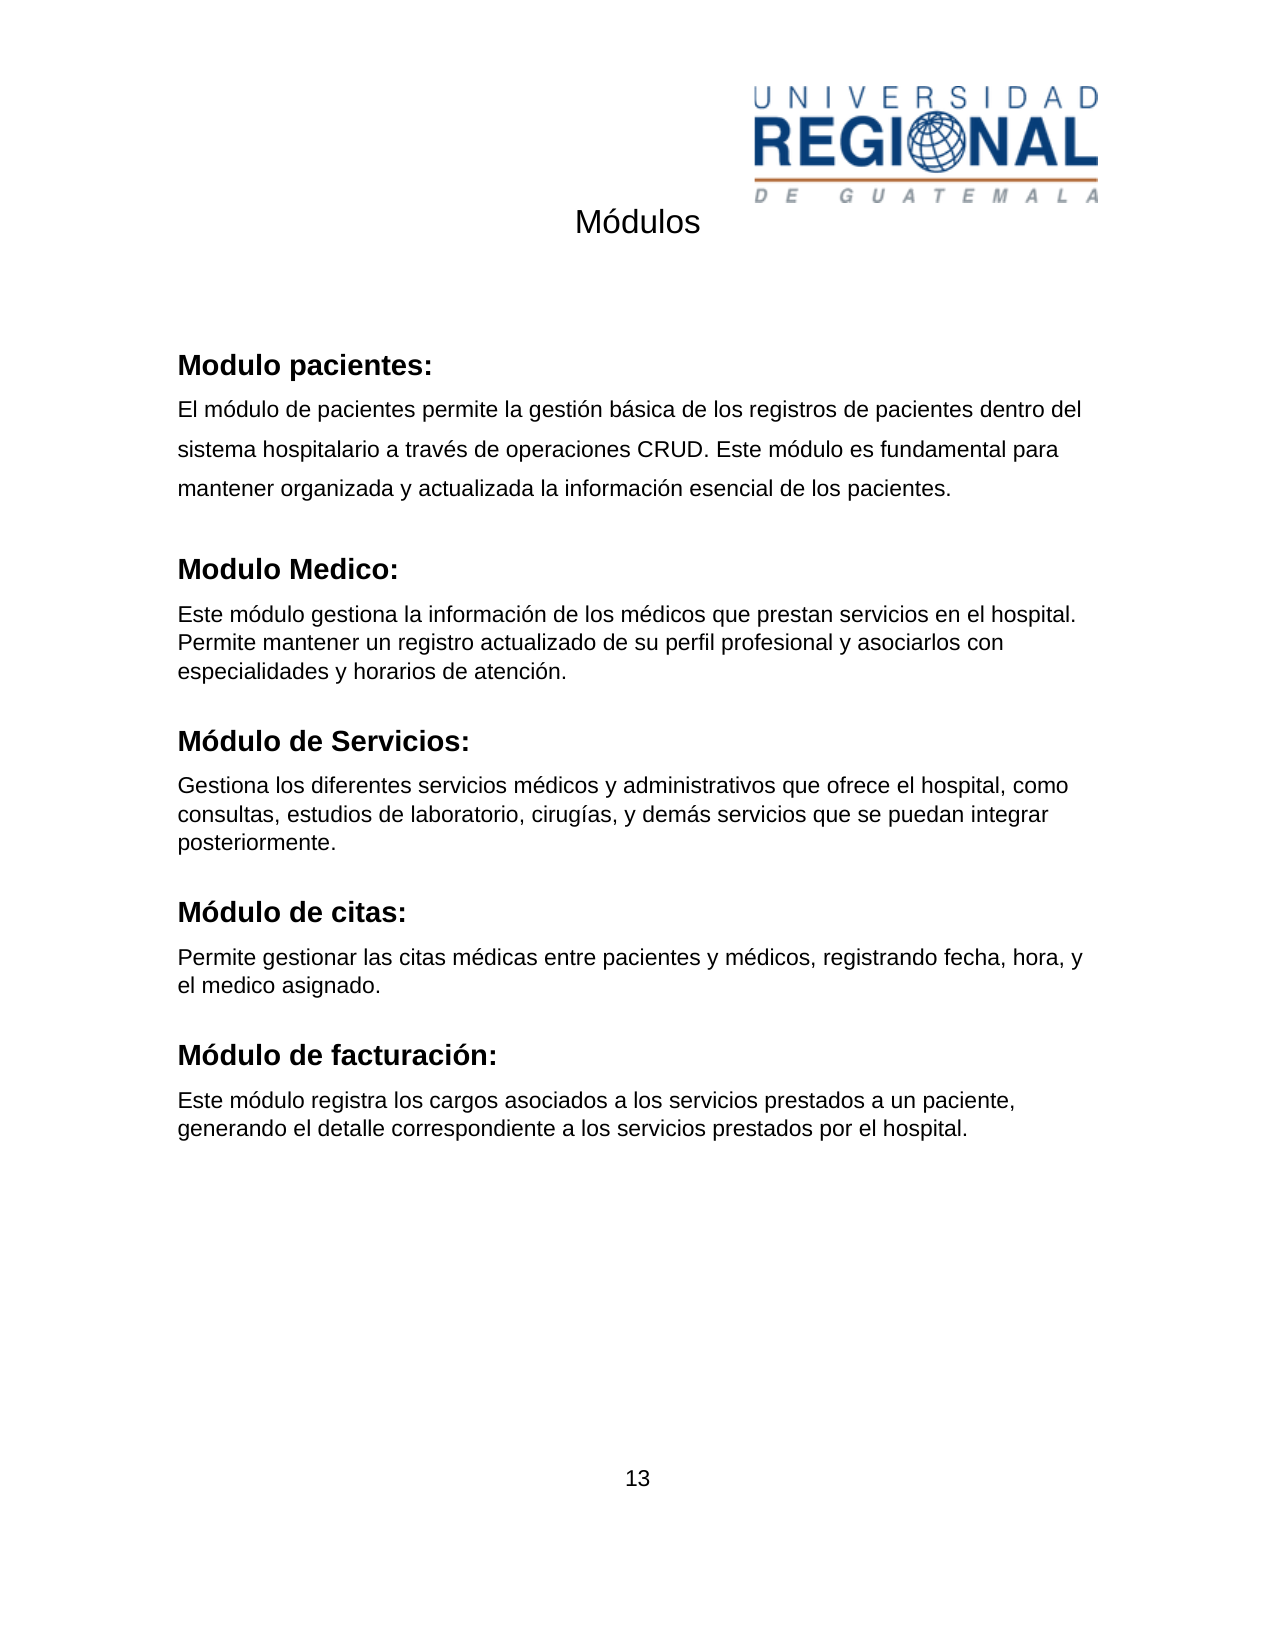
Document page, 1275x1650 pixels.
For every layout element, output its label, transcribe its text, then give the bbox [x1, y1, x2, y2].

subtitle Modulo pacientes: [177, 348, 1098, 381]
subtitle Módulo de citas: [177, 895, 1098, 929]
subtitle Módulo de facturación: [177, 1038, 1098, 1072]
subtitle Modulo Medico: [177, 552, 1098, 586]
text Este módulo gestiona la información de los médicos que prestan servicios en el hospital. Permite mantener un registro actualizado de su perfil profesional y asociarlos con especialidades y horarios de atención. [177, 601, 1098, 684]
text Este módulo registra los cargos asociados a los servicios prestados a un paciente, generando el detalle correspondiente a los servicios prestados por el hospital. [177, 1087, 1098, 1142]
subtitle Módulos [177, 202, 1098, 241]
text Gestiona los diferentes servicios médicos y administrativos que ofrece el hospital, como consultas, estudios de laboratorio, cirugías, y demás servicios que se puedan integrar posteriormente. [177, 772, 1098, 856]
picture [754, 86, 1098, 203]
subtitle Módulo de Servicios: [177, 724, 1098, 757]
text Permite gestionar las citas médicas entre pacientes y médicos, registrando fecha, hora, y el medico asignado. [177, 944, 1098, 998]
text El módulo de pacientes permite la gestión básica de los registros de pacientes dentro del sistema hospitalario a través de operaciones CRUD. Este módulo es fundamental para mantener organizada y actualizada la información esencial de los pacientes. [177, 396, 1098, 502]
